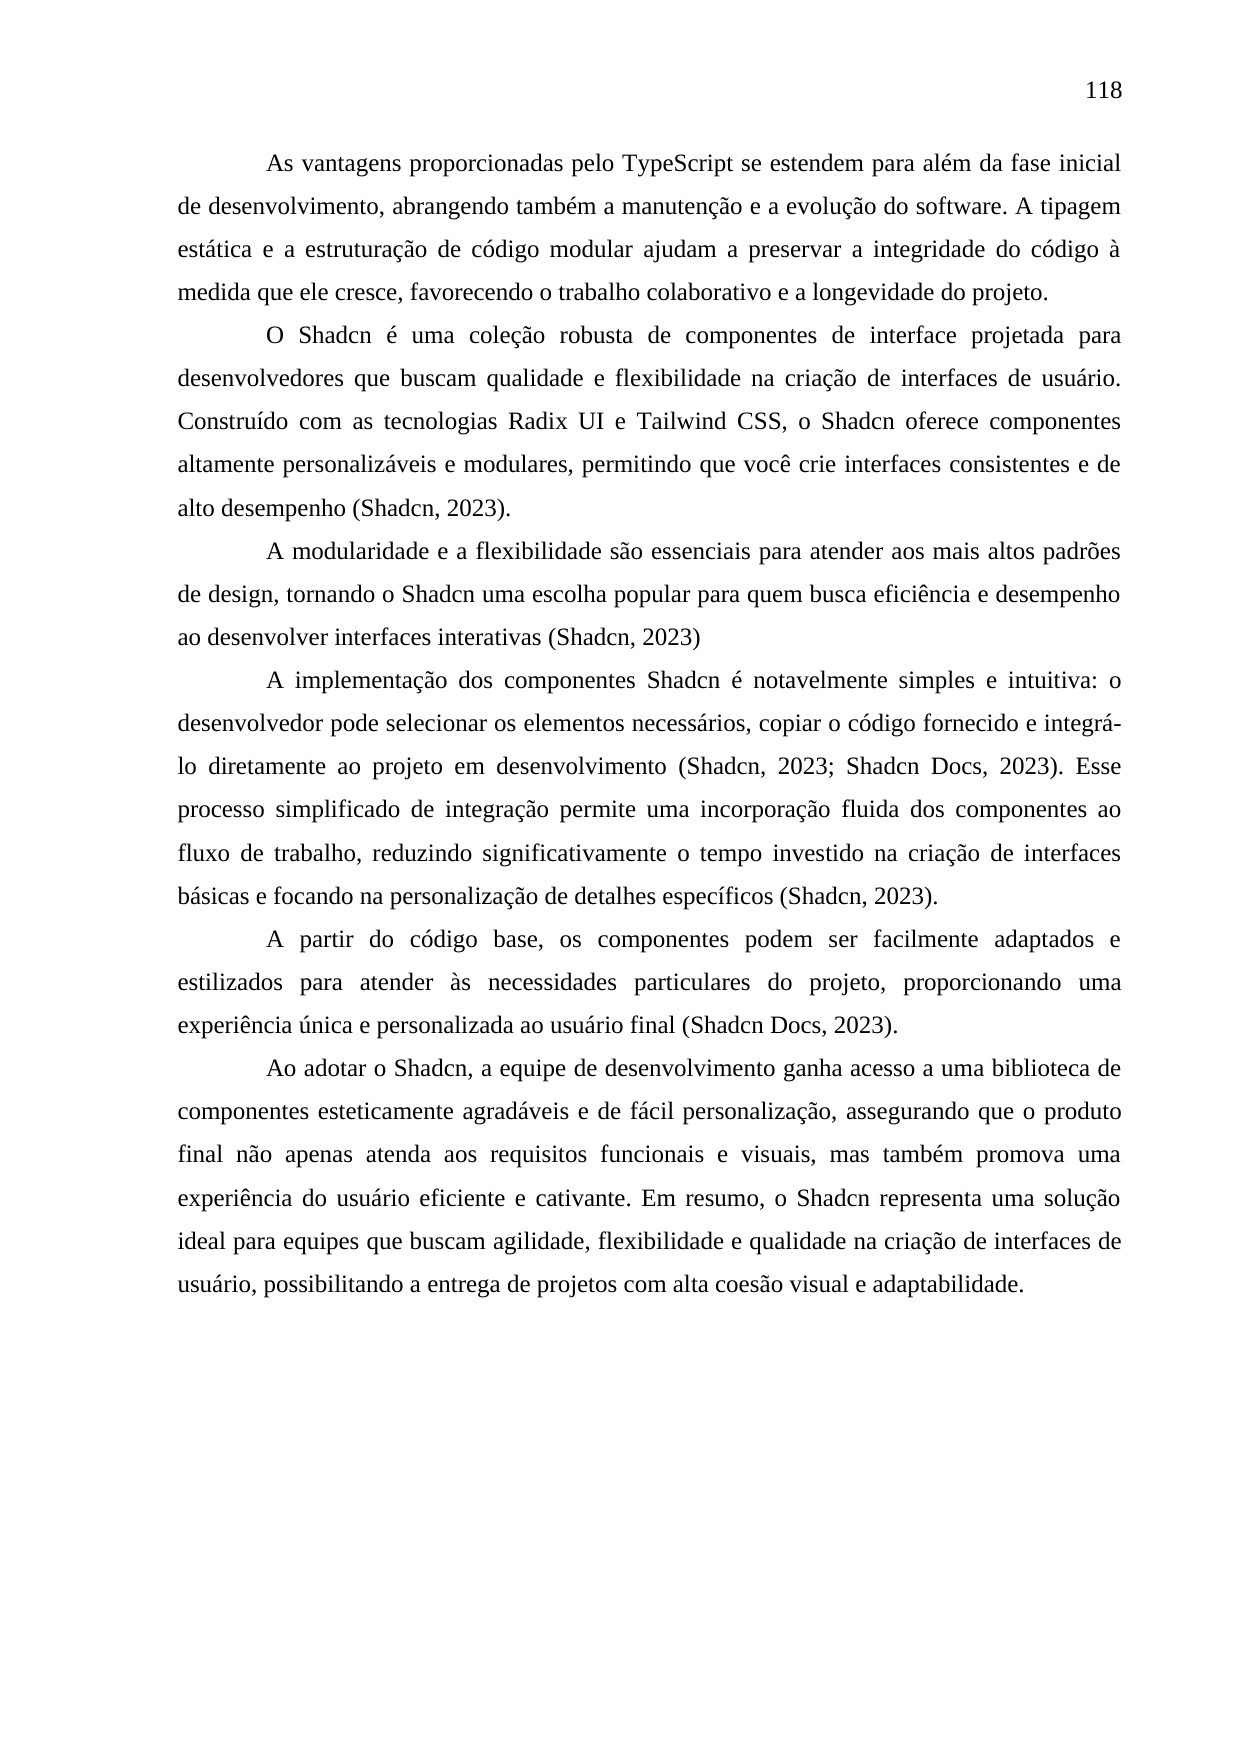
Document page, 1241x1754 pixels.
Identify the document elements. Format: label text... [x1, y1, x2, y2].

text O Shadcn é uma coleção robusta de componentes de interface projetada para desenvolvedores que buscam qualidade e flexibilidade na criação de interfaces de usuário. Construído com as tecnologias Radix UI e Tailwind CSS, o Shadcn oferece componentes altamente personalizáveis e modulares, permitindo que você crie interfaces consistentes e de alto desempenho (Shadcn, 2023). [177, 320, 1122, 521]
text As vantagens proporcionadas pelo TypeScript se estendem para além da fase inicial de desenvolvimento, abrangendo também a manutenção e a evolução do software. A tipagem estática e a estruturação de código modular ajudam a preservar a integridade do código à medida que ele cresce, favorecendo o trabalho colaborativo e a longevidade do projeto. [177, 148, 1122, 306]
text A modularidade e a flexibilidade são essenciais para atender aos mais altos padrões de design, tornando o Shadcn uma escolha popular para quem busca eficiência e desempenho ao desenvolver interfaces interativas (Shadcn, 2023) [177, 536, 1122, 651]
text A partir do código base, os componentes podem ser facilmente adaptados e estilizados para atender às necessidades particulares do projeto, proporcionando uma experiência única e personalizada ao usuário final (Shadcn Docs, 2023). [177, 924, 1122, 1039]
text Ao adotar o Shadcn, a equipe de desenvolvimento ganha acesso a uma biblioteca de componentes esteticamente agradáveis e de fácil personalização, assegurando que o produto final não apenas atenda aos requisitos funcionais e visuais, mas também promova uma experiência do usuário eficiente e cativante. Em resumo, o Shadcn representa uma solução ideal para equipes que buscam agilidade, flexibilidade e qualidade na criação de interfaces de usuário, possibilitando a entrega de projetos com alta coesão visual e adaptabilidade. [177, 1053, 1122, 1298]
text A implementação dos componentes Shadcn é notavelmente simples e intuitiva: o desenvolvedor pode selecionar os elementos necessários, copiar o código fornecido e integrá-lo diretamente ao projeto em desenvolvimento (Shadcn, 2023; Shadcn Docs, 2023). Esse processo simplificado de integração permite uma incorporação fluida dos componentes ao fluxo de trabalho, reduzindo significativamente o tempo investido na criação de interfaces básicas e focando na personalização de detalhes específicos (Shadcn, 2023). [177, 665, 1122, 909]
